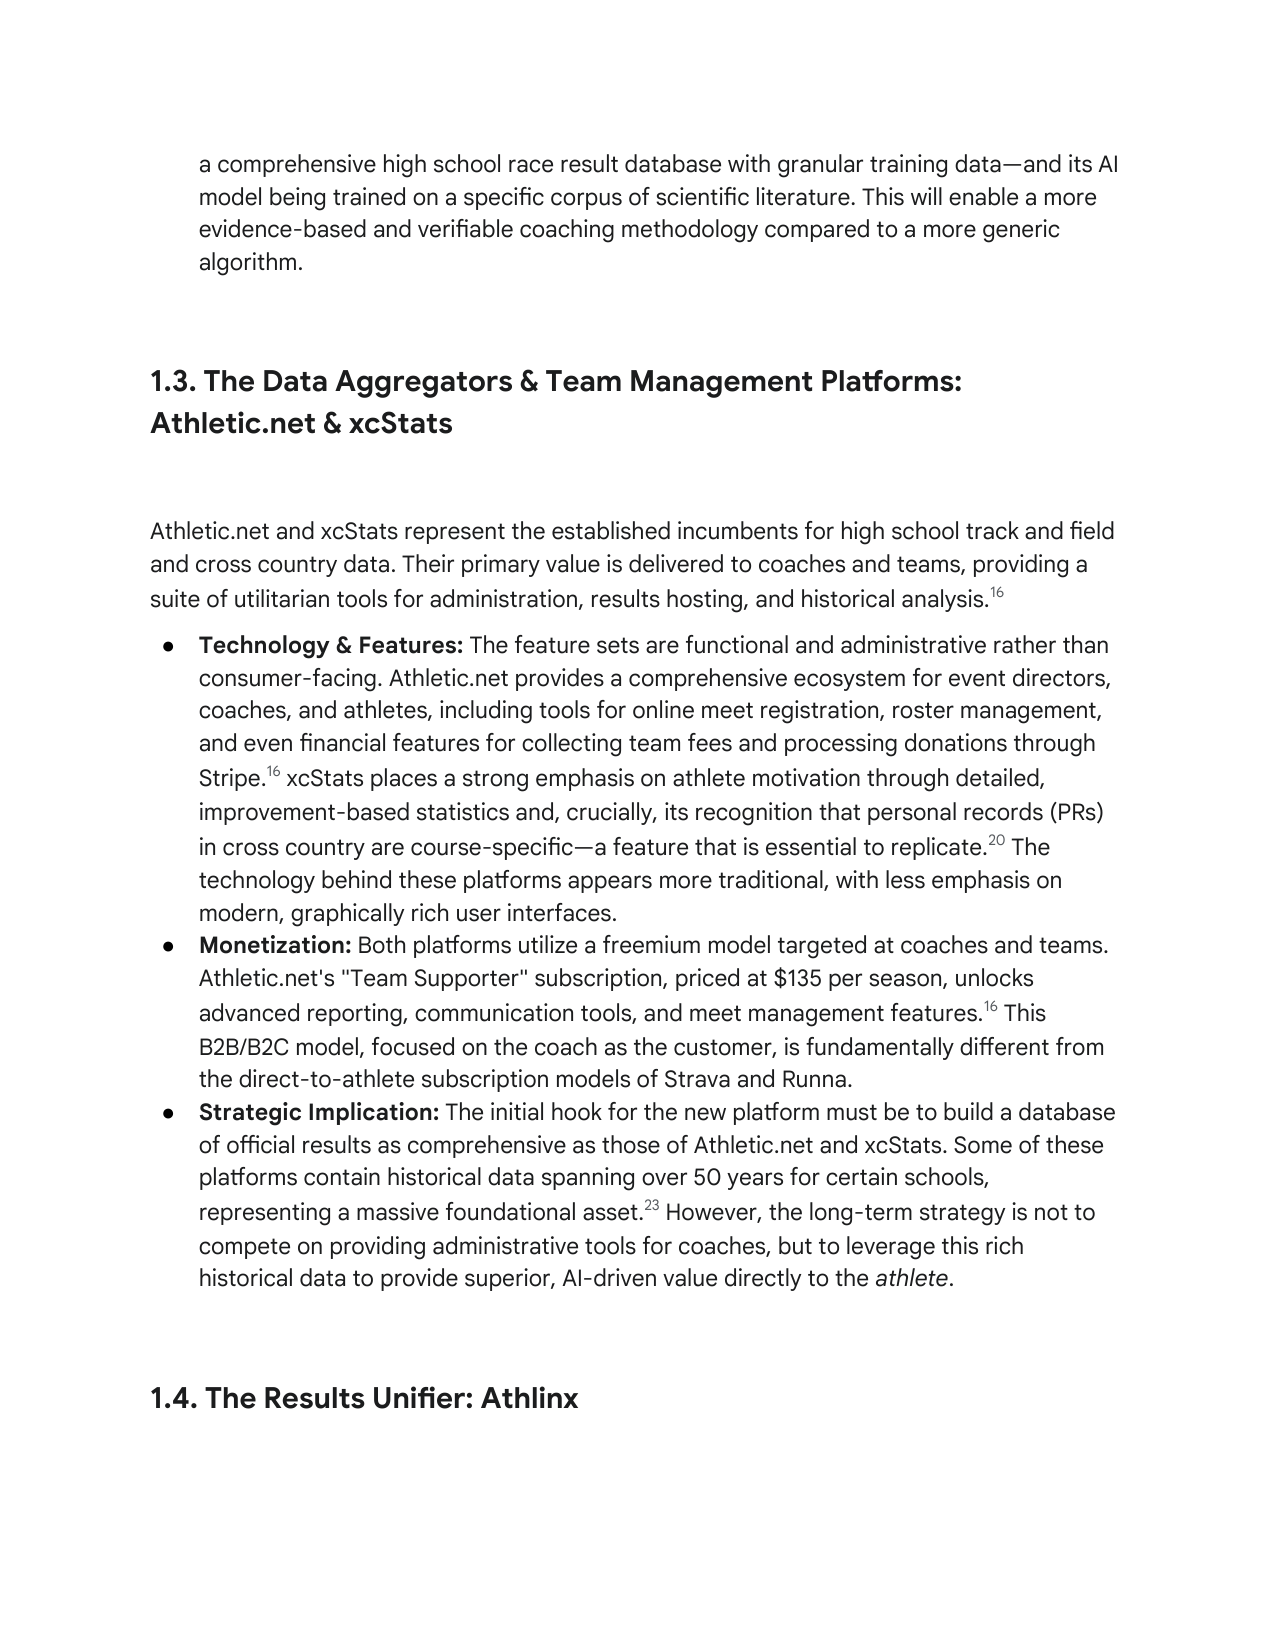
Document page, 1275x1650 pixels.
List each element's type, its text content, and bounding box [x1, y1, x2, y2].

list Monetization: Both platforms utilize a freemium model targeted at coaches and teams. Athletic.net's "Team Supporter" subscription, priced at $135 per season, unlocks advanced reporting, communication tools, and meet management features.16 This B2B/B2C model, focused on the coach as the customer, is fundamentally different from the direct-to-athlete subscription models of Strava and Runna. [161, 932, 1125, 1094]
subtitle 1.4. The Results Unifier: Athlinx [150, 1380, 1125, 1417]
list Technology & Features: The feature sets are functional and administrative rather than consumer-facing. Athletic.net provides a comprehensive ecosystem for event directors, coaches, and athletes, including tools for online meet registration, roster management, and even financial features for collecting team fees and processing donations through Stripe.16 xcStats places a strong emphasis on athlete motivation through detailed, improvement-based statistics and, crucially, its recognition that personal records (PRs) in cross country are course-specific—a feature that is essential to replicate.20 The technology behind these platforms appears more traditional, with less emphasis on modern, graphically rich user interfaces. [161, 631, 1125, 928]
subtitle 1.3. The Data Aggregators & Team Management Platforms: Athletic.net & xcStats [150, 363, 1125, 442]
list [161, 150, 1125, 277]
text Athletic.net and xcStats represent the established incumbents for high school track and field and cross country data. Their primary value is delivered to coaches and teams, providing a suite of utilitarian tools for administration, results hosting, and historical analysis.16 [150, 517, 1125, 614]
list Strategic Implication: The initial hook for the new platform must be to build a database of official results as comprehensive as those of Athletic.net and xcStats. Some of these platforms contain historical data spanning over 50 years for certain schools, representing a massive foundational asset.23 However, the long-term strategy is not to compete on providing administrative tools for coaches, but to leverage this rich historical data to provide superior, AI-driven value directly to the athlete. [161, 1098, 1125, 1293]
